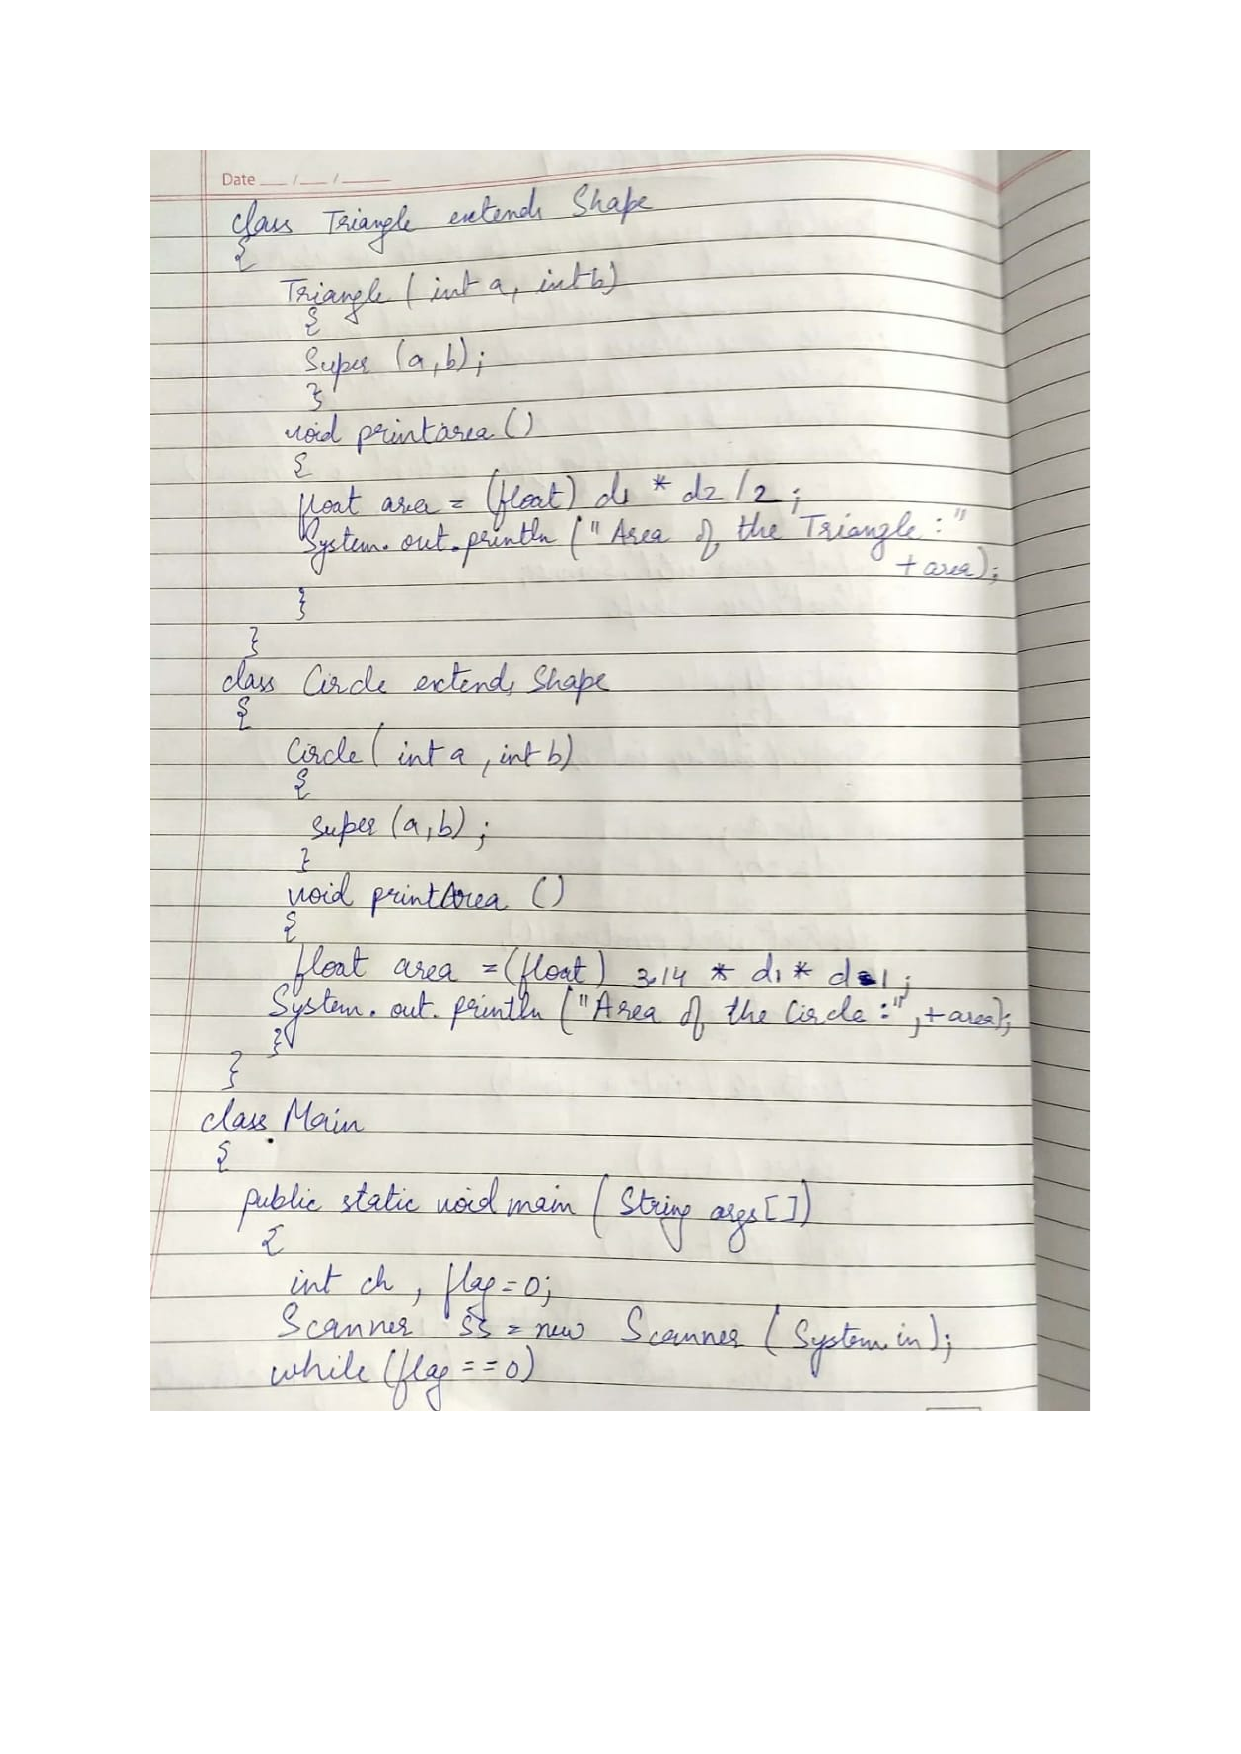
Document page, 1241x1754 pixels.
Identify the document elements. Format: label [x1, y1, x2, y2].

picture [150, 150, 1091, 1411]
